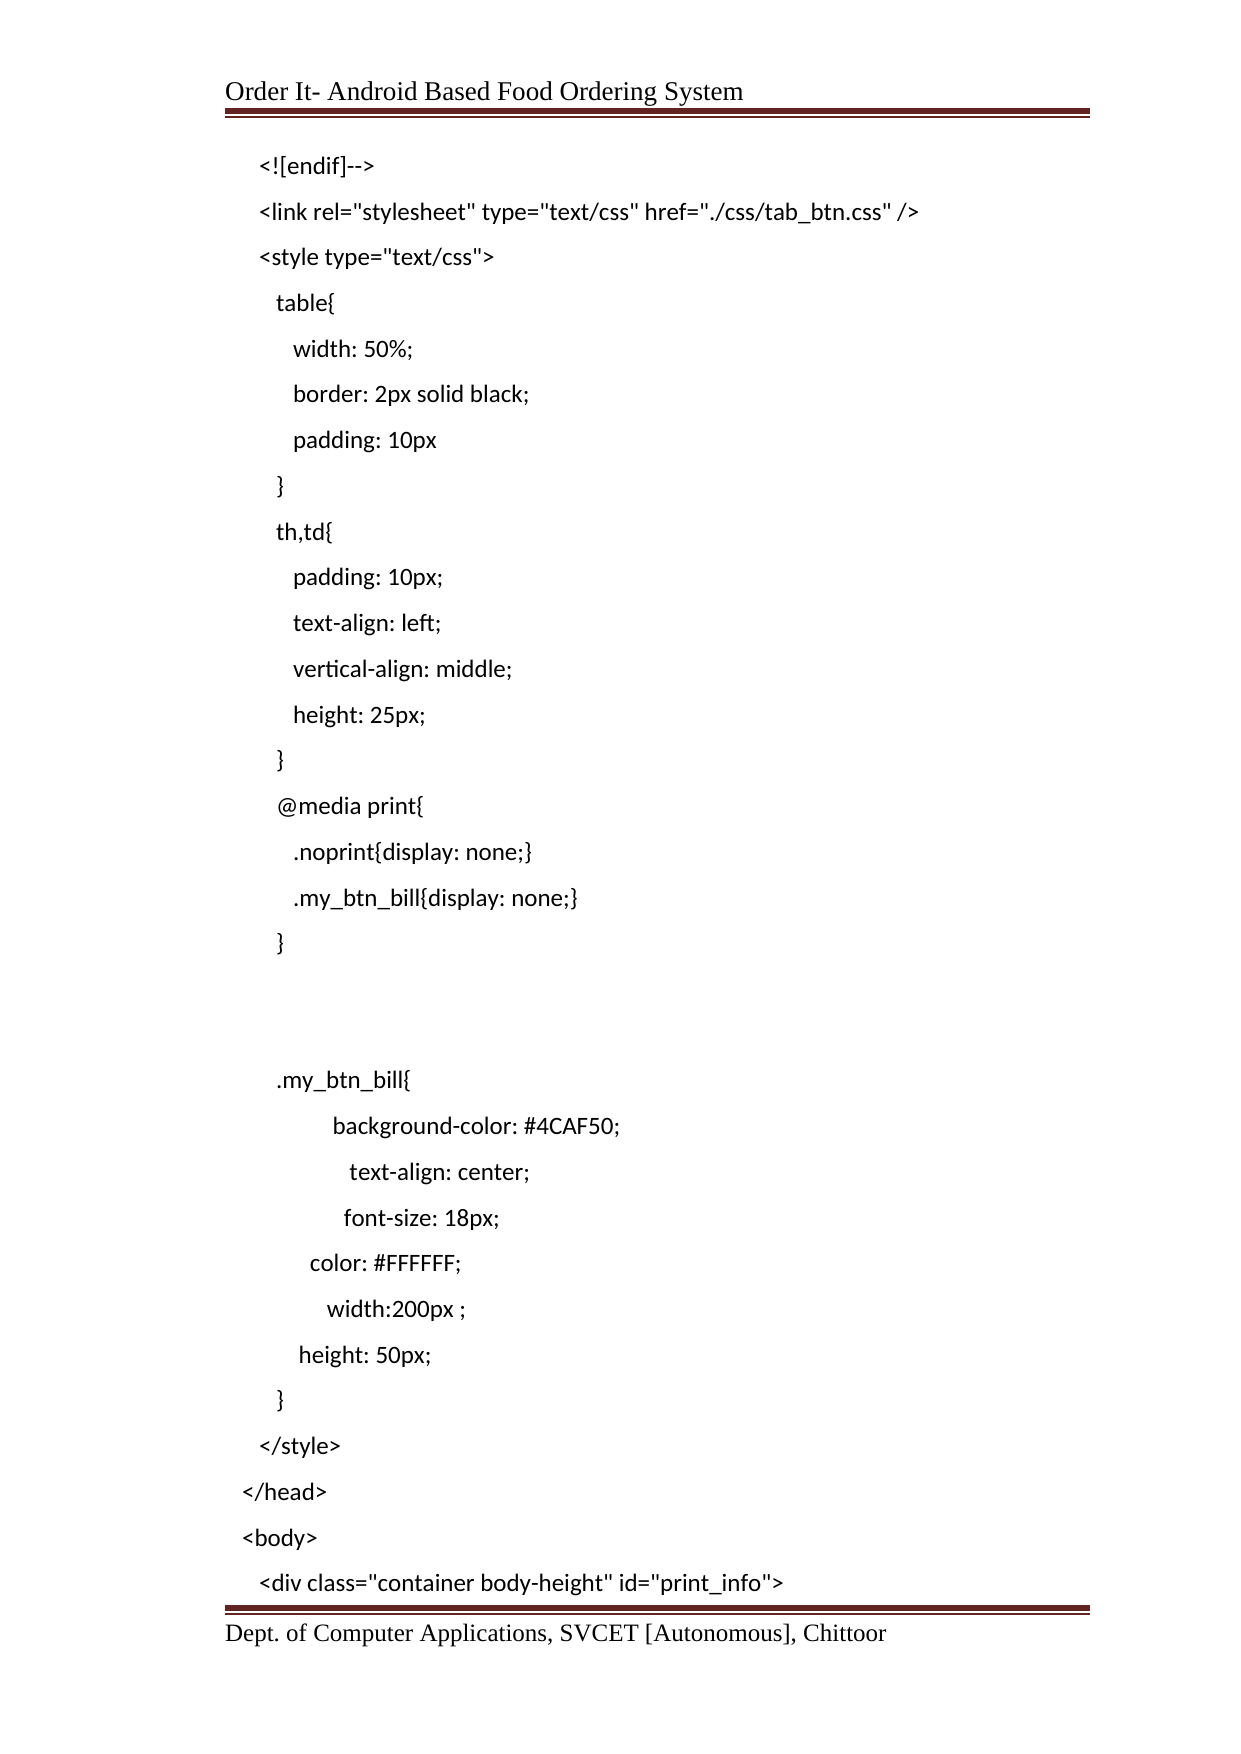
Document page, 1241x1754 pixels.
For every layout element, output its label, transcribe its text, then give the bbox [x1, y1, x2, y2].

text } [225, 927, 1090, 958]
text } [225, 470, 1090, 501]
text text-align: left; [225, 607, 1090, 638]
text width: 50%; [225, 333, 1090, 363]
text font-size: 18px; [225, 1202, 1090, 1232]
text @media print{ [225, 790, 1090, 821]
text </head> [225, 1476, 1090, 1507]
text .my_btn_bill{display: none;} [225, 882, 1090, 912]
text background-color: #4CAF50; [225, 1110, 1090, 1141]
text height: 25px; [225, 699, 1090, 729]
text } [225, 744, 1090, 775]
text th,td{ [225, 516, 1090, 546]
text <div class="container body-height" id="print_info"> [225, 1568, 1090, 1598]
text <link rel="stylesheet" type="text/css" href="./css/tab_btn.css" /> [225, 196, 1090, 226]
text border: 2px solid black; [225, 379, 1090, 409]
text padding: 10px; [225, 562, 1090, 592]
text table{ [225, 287, 1090, 318]
text color: #FFFFFF; [225, 1247, 1090, 1278]
text .my_btn_bill{ [225, 1064, 1090, 1095]
text padding: 10px [225, 424, 1090, 455]
text height: 50px; [225, 1339, 1090, 1369]
text width:200px ; [225, 1293, 1090, 1324]
text } [225, 1385, 1090, 1415]
text <body> [225, 1522, 1090, 1552]
text text-align: center; [225, 1156, 1090, 1187]
text </style> [225, 1430, 1090, 1461]
text .noprint{display: none;} [225, 836, 1090, 866]
text vertical-align: middle; [225, 653, 1090, 683]
text <style type="text/css"> [225, 241, 1090, 272]
text <![endif]--> [225, 150, 1090, 181]
